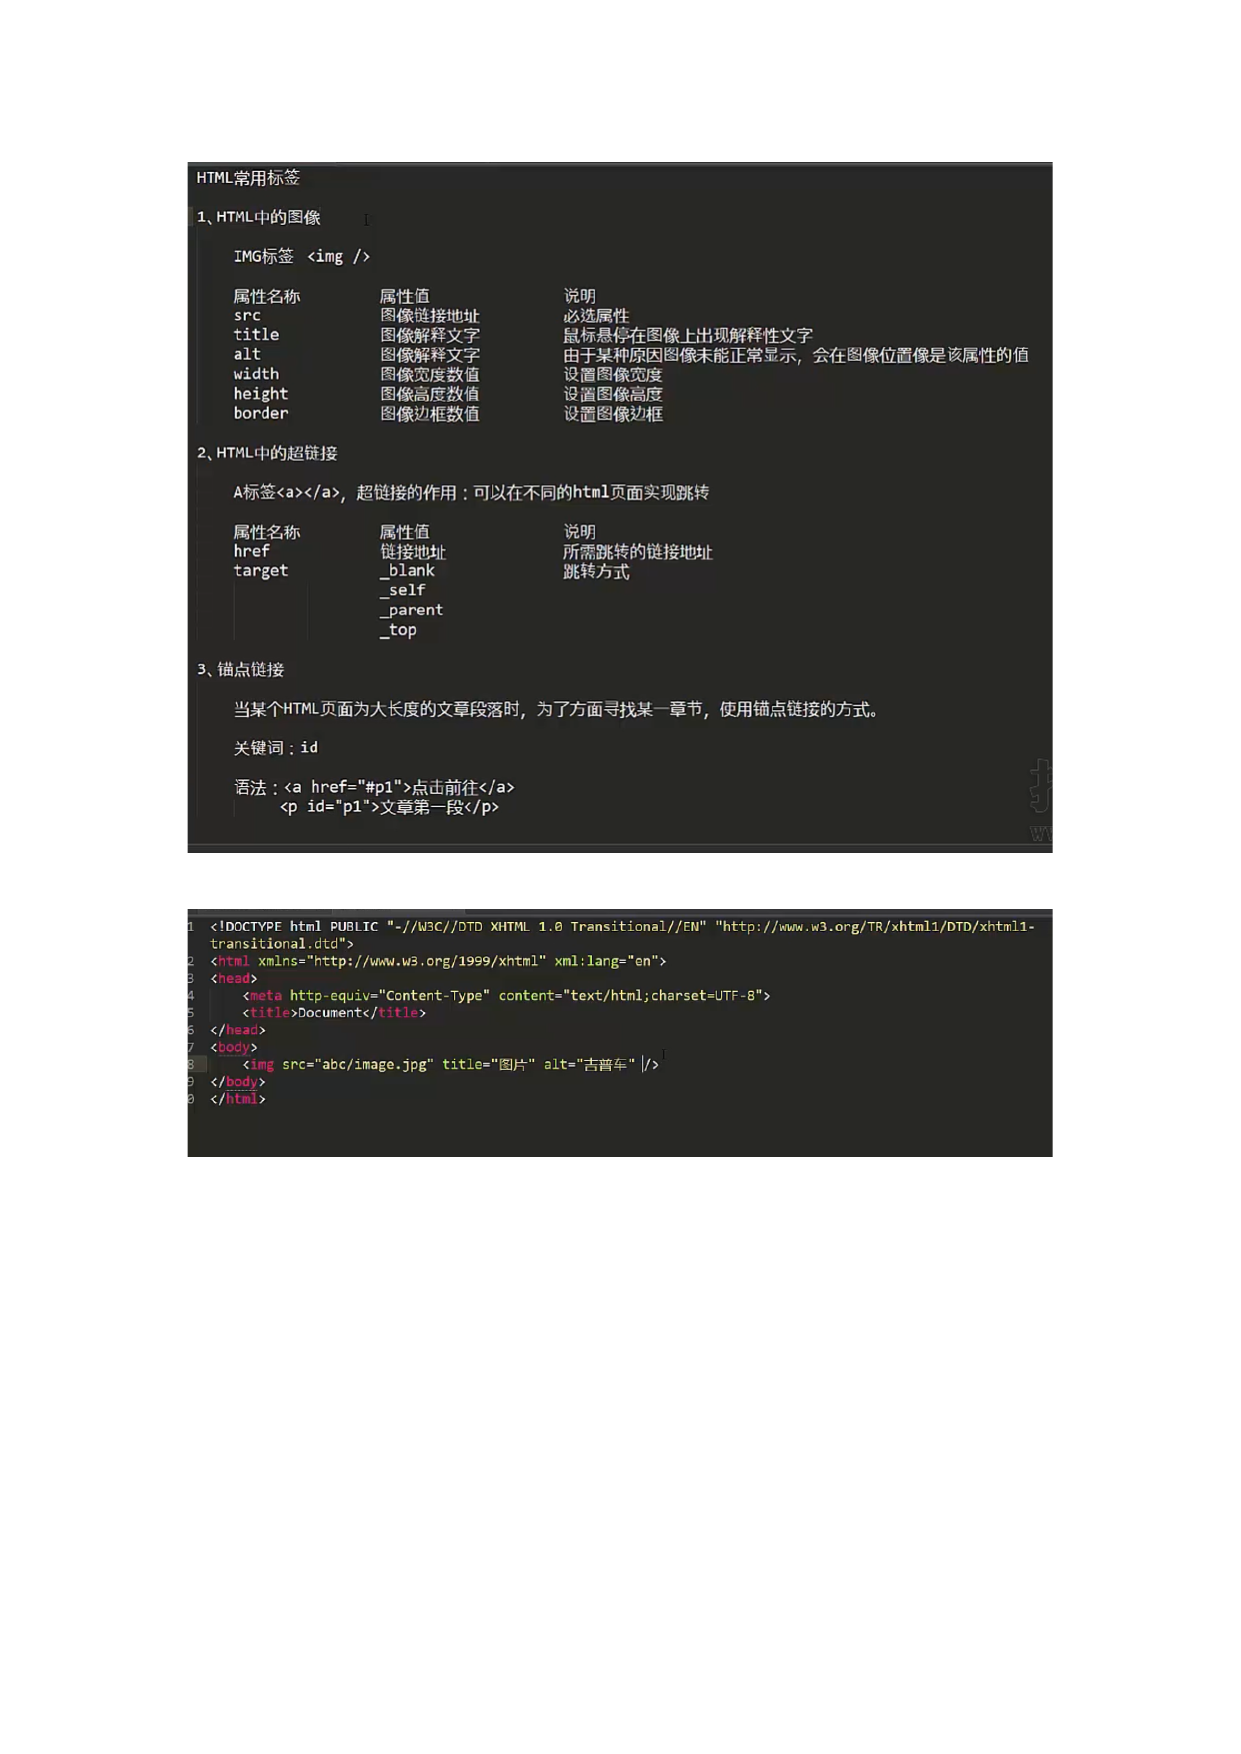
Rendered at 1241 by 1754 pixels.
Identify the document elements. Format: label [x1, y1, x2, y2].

picture [187, 162, 1053, 853]
picture [187, 909, 1053, 1157]
